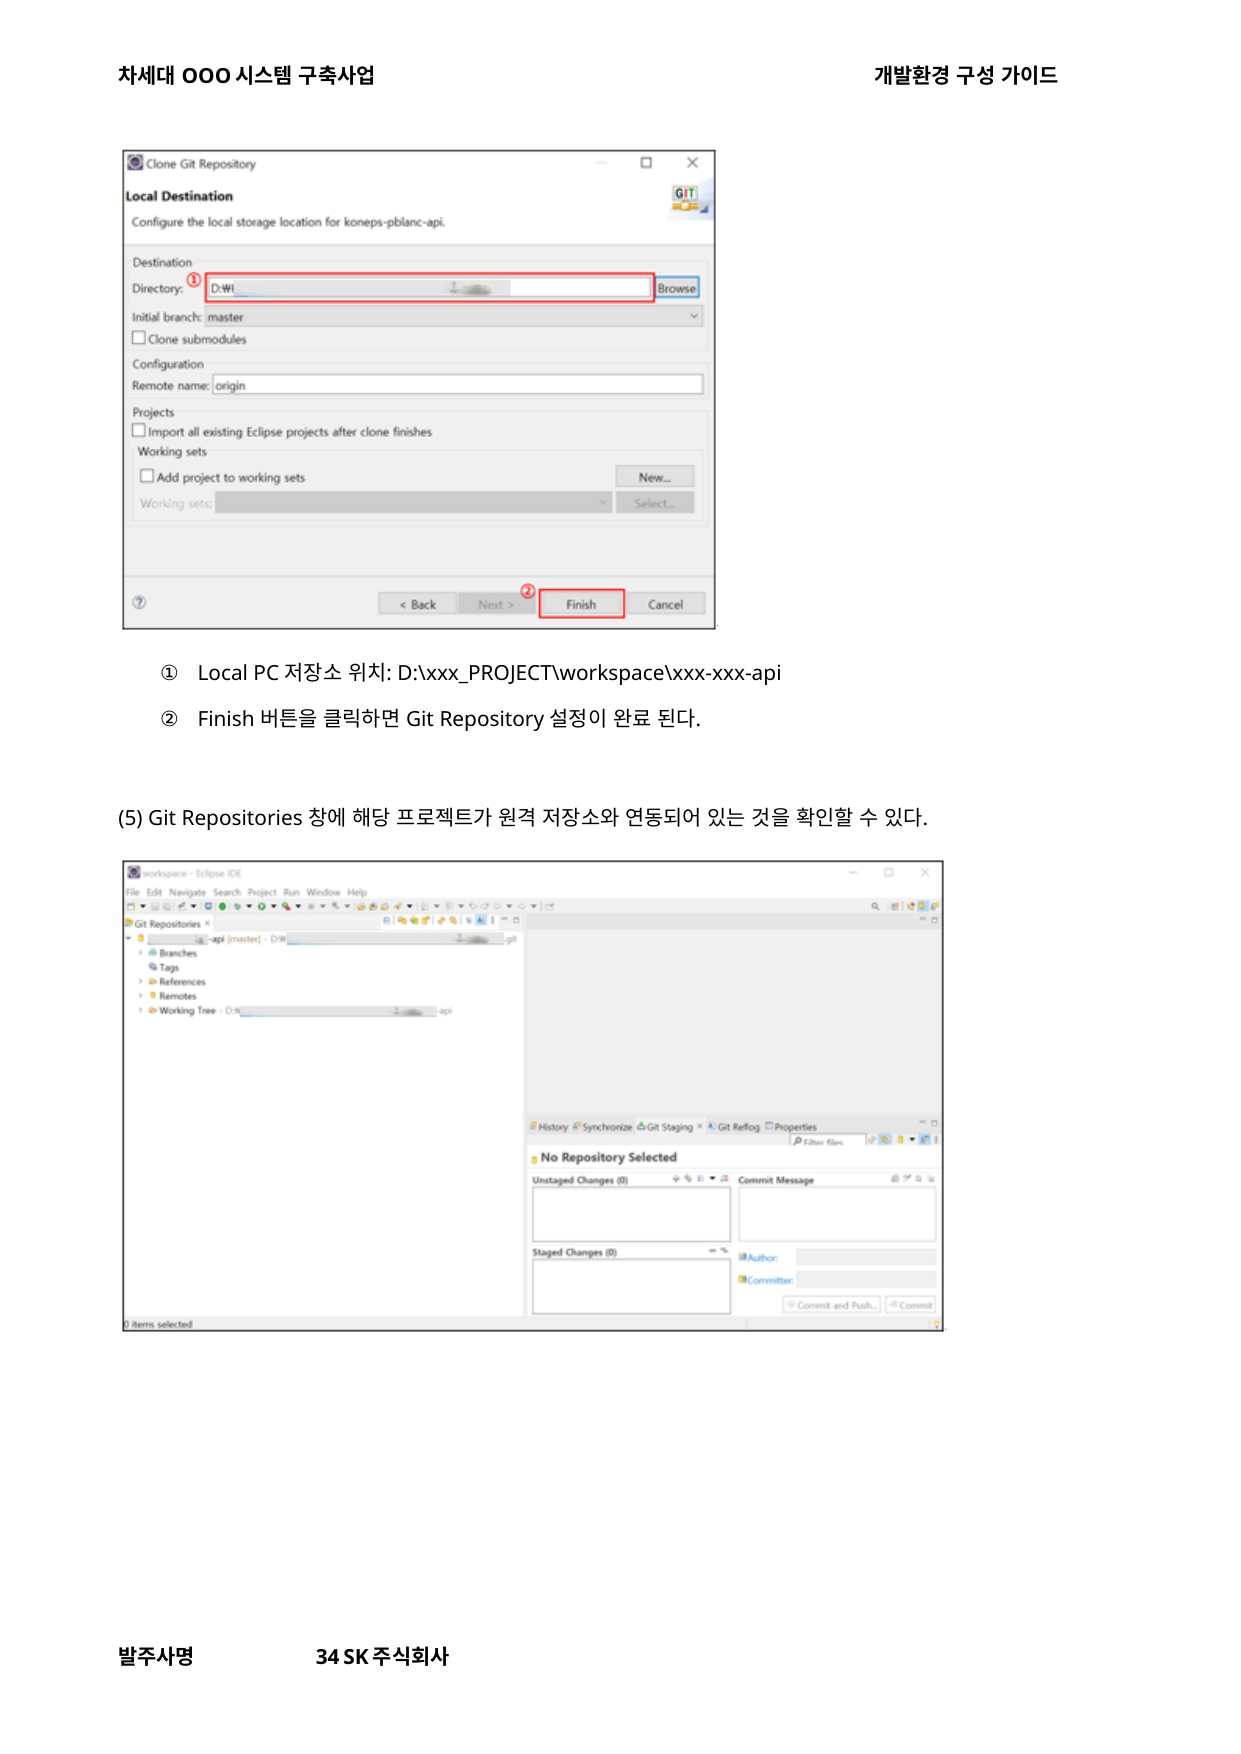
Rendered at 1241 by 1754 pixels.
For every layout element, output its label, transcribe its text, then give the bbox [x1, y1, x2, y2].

list Finish 버튼을 클릭하면 Git Repository 설정이 완료 된다. [160, 702, 1122, 732]
picture [118, 147, 719, 633]
picture [118, 856, 947, 1335]
list Local PC 저장소 위치: D:\xxx_PROJECT\workspace\xxx-xxx-api [160, 657, 1122, 687]
text (5) Git Repositories 창에 해당 프로젝트가 원격 저장소와 연동되어 있는 것을 확인할 수 있다. [118, 801, 1122, 831]
